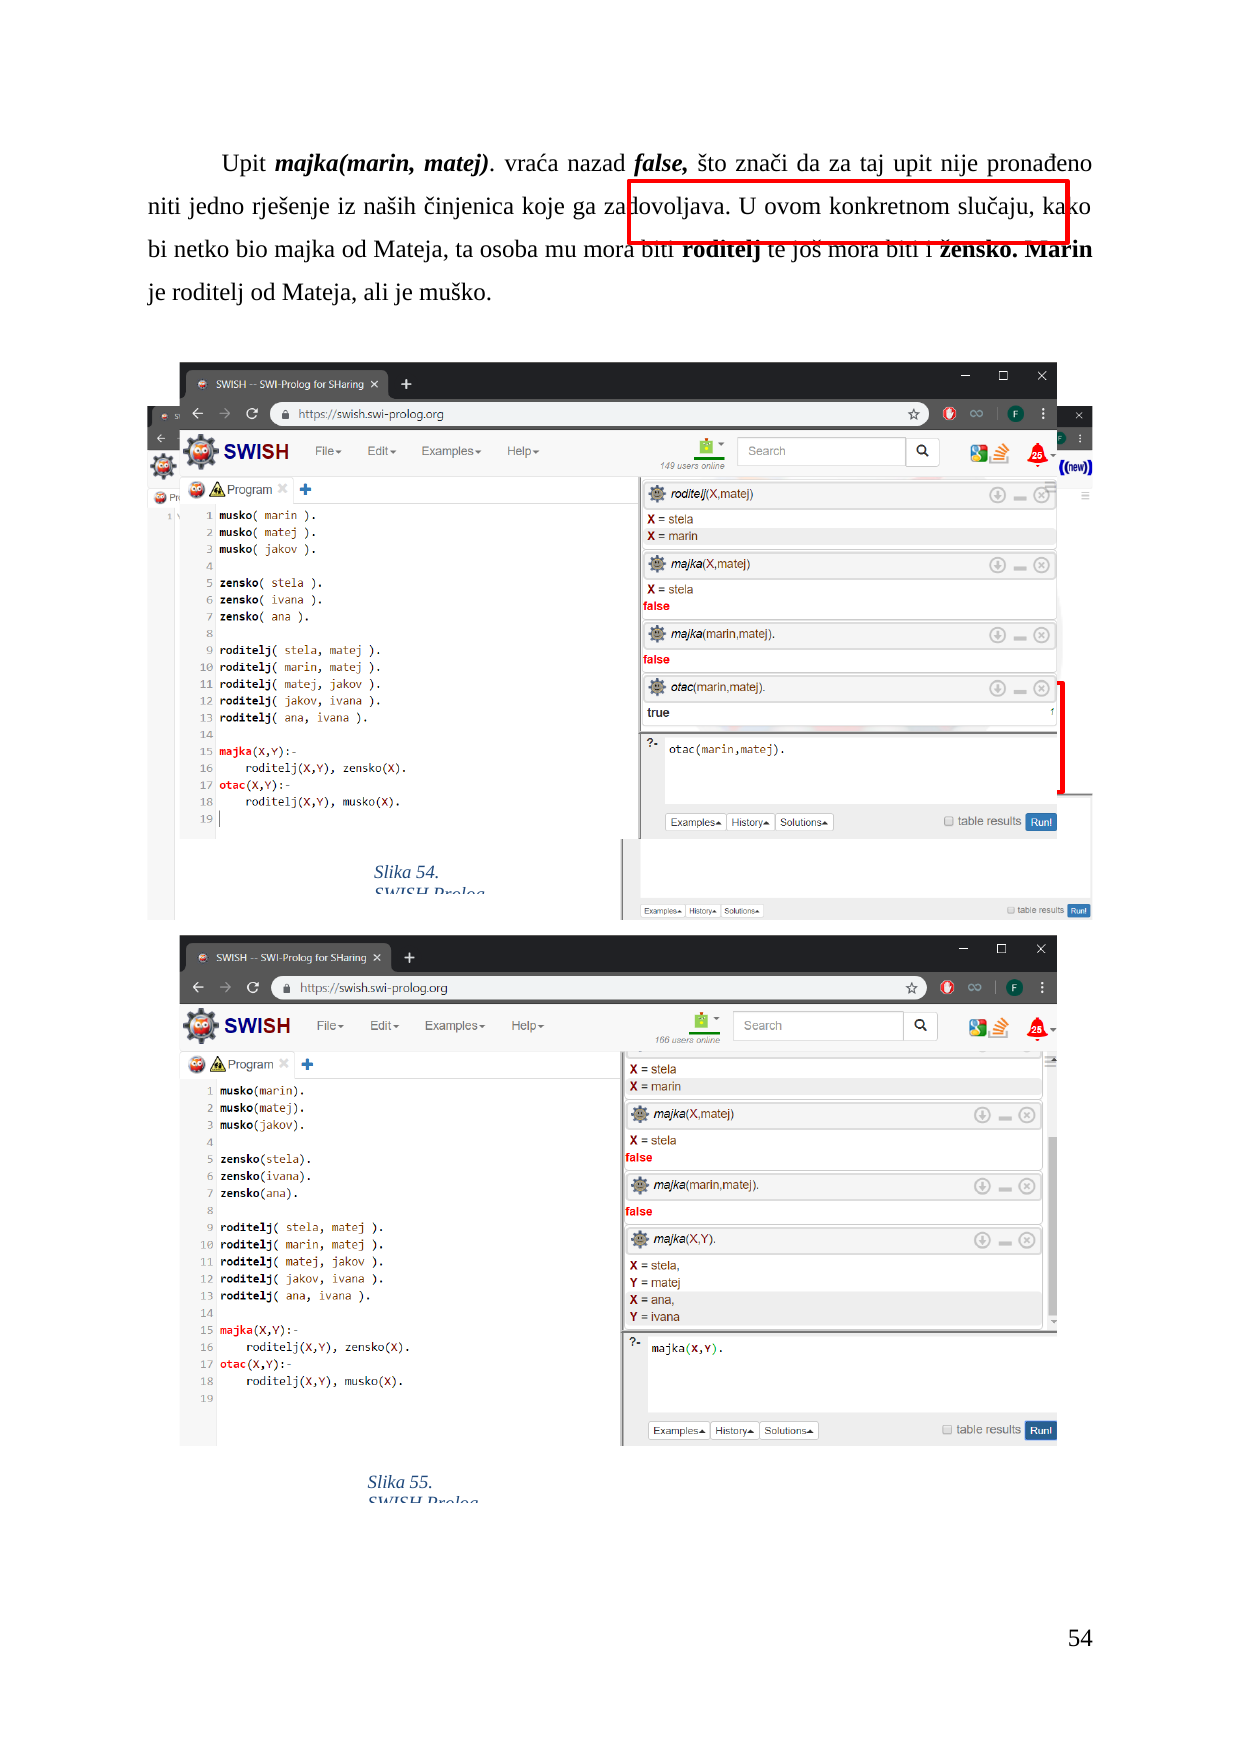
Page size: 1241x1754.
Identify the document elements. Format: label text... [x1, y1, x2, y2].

picture [178, 935, 1057, 1445]
picture [147, 362, 1093, 920]
text Upit majka(marin, matej). vraća nazad false, što znači da za taj upit nije pronađeno niti jedno rješenje iz naših činjenica koje ga zadovoljava. U ovom konkretnom slučaju, kako bi netko bio majka od Mateja, ta osoba mu mora biti roditelj te još mora biti i žensko. Marin je roditelj od Mateja, ali je muško. [148, 148, 1093, 306]
